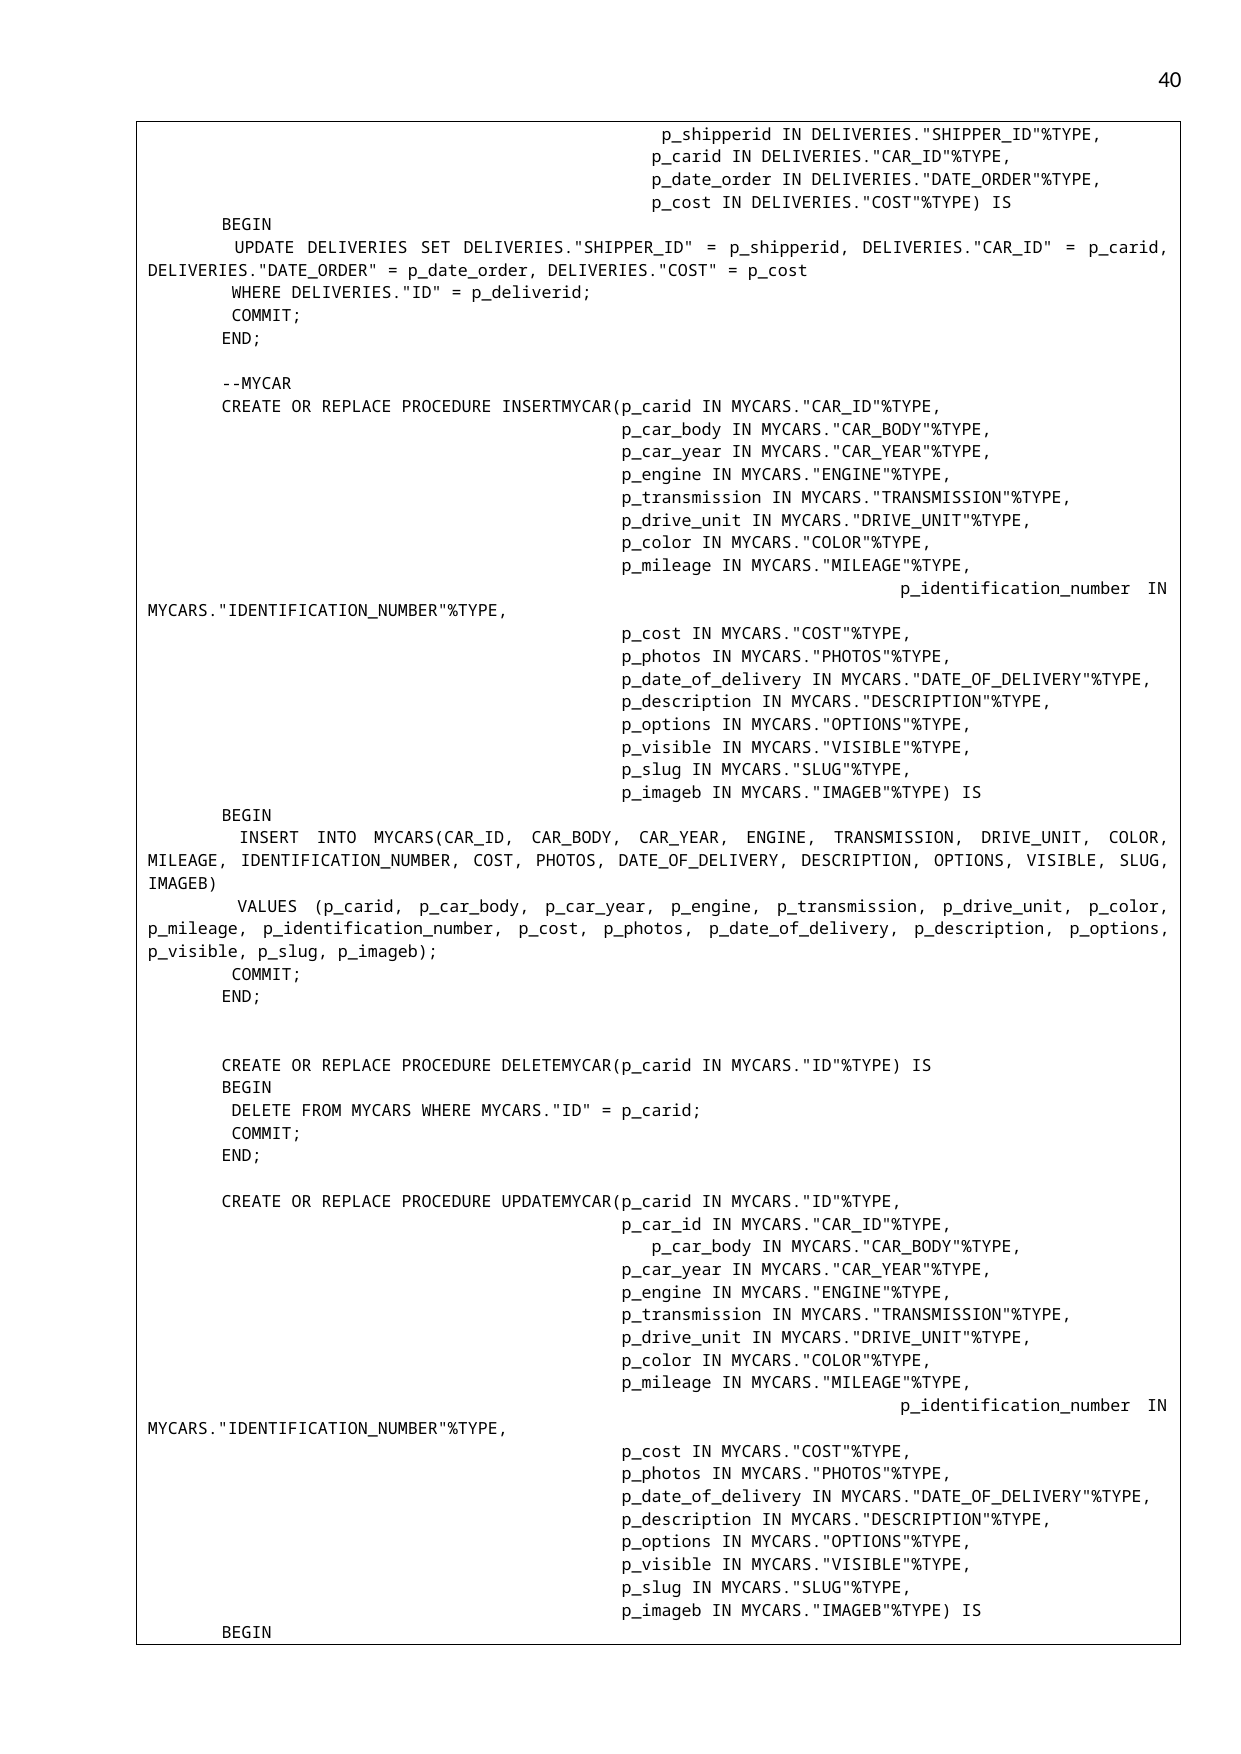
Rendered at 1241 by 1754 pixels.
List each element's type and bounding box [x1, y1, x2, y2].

table_header [137, 122, 1180, 1643]
